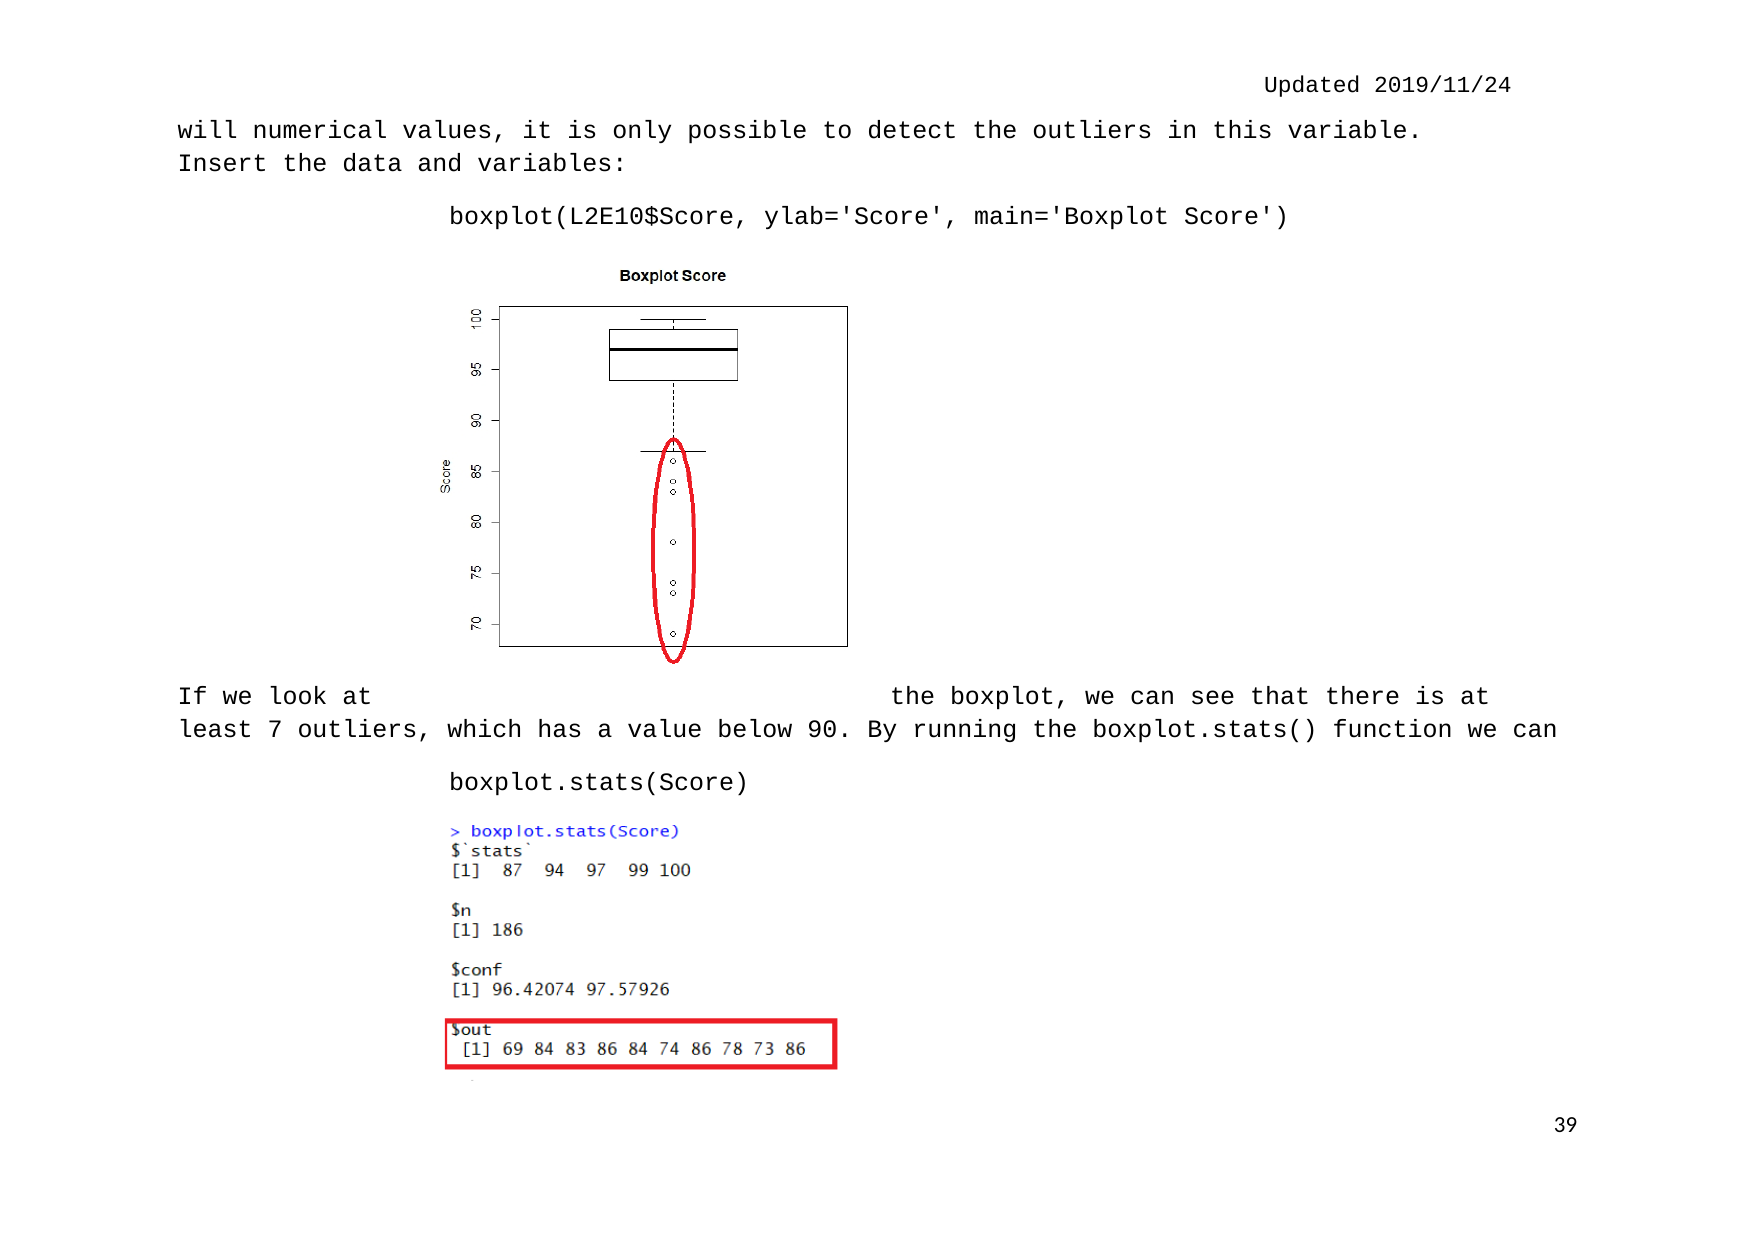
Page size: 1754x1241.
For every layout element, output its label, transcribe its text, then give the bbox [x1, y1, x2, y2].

text boxplot.stats(Score) [313, 770, 1577, 798]
text If we look at the boxplot, we can see that there is at least 7 outliers, which has a value below 90. By running the boxplot.stats() function we can detect the outliers: [177, 684, 1577, 745]
text boxplot(L2E10$Score, ylab='Score', main='Boxplot Score') [449, 204, 1577, 232]
picture [444, 825, 850, 1081]
picture [436, 258, 871, 678]
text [177, 118, 1577, 179]
